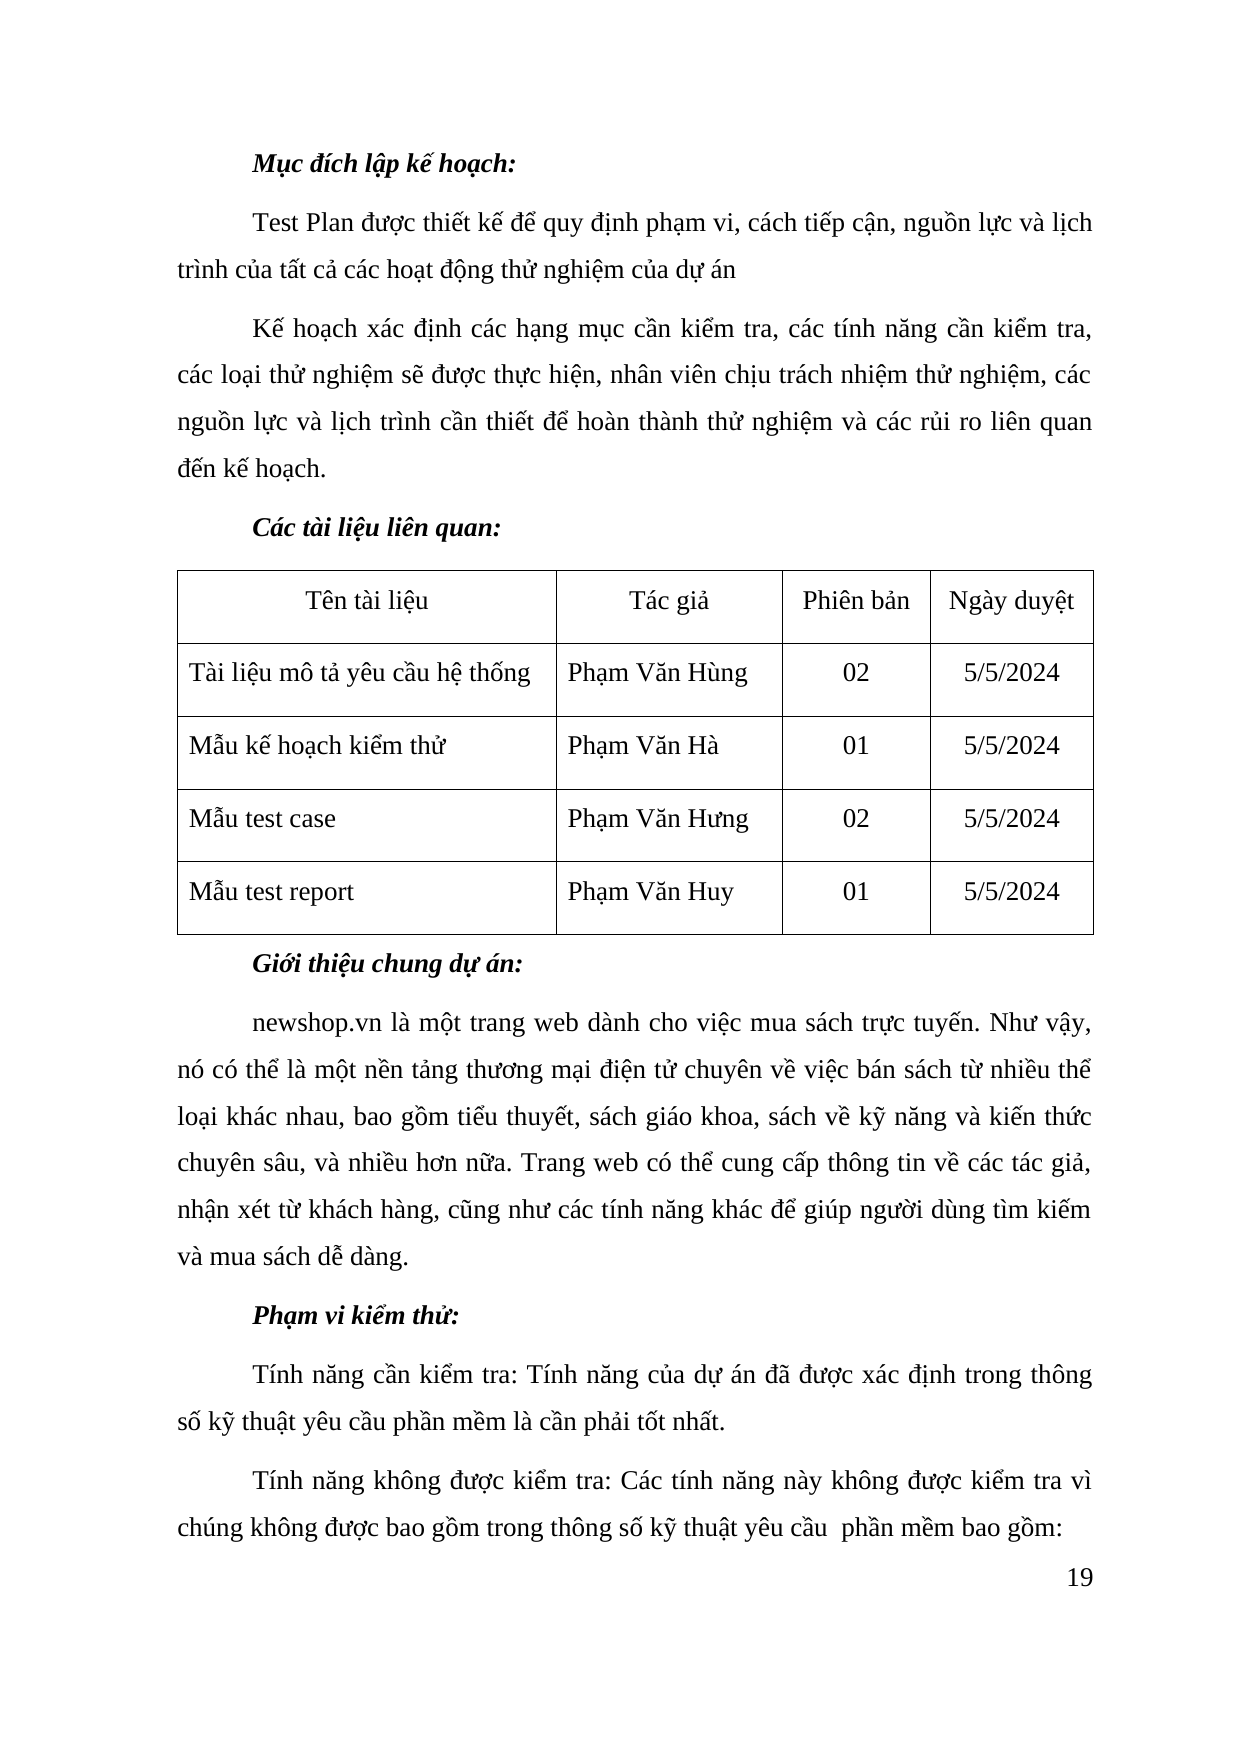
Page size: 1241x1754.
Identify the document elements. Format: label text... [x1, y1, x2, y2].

table_cell 5/5/2024 [931, 644, 1093, 716]
table_header Tác giả [557, 571, 782, 643]
table_cell 5/5/2024 [931, 862, 1093, 934]
table_cell 01 [783, 717, 930, 788]
table_cell 5/5/2024 [931, 790, 1093, 861]
table_cell 5/5/2024 [931, 717, 1093, 788]
table_cell Mẫu test report [178, 862, 556, 934]
table_cell Mẫu kế hoạch kiểm thử [178, 717, 556, 788]
table_cell Phạm Văn Hưng [557, 790, 782, 861]
table_cell 01 [783, 862, 930, 934]
text newshop.vn là một trang web dành cho việc mua sách trực tuyến. Như vậy, nó có thể là một nền tảng thương mại điện tử chuyên về việc bán sách từ nhiều thể loại khác nhau, bao gồm tiểu thuyết, sách giáo khoa, sách về kỹ năng và kiến thức chuyên sâu, và nhiều hơn nữa. Trang web có thể cung cấp thông tin về các tác giả, nhận xét từ khách hàng, cũng như các tính năng khác để giúp người dùng tìm kiếm và mua sách dễ dàng. [177, 1007, 1093, 1271]
table_cell Phạm Văn Hà [557, 717, 782, 788]
text Phạm vi kiểm thử: [177, 1299, 1093, 1330]
table_cell Mẫu test case [178, 790, 556, 861]
table_cell Phạm Văn Huy [557, 862, 782, 934]
text Tính năng không được kiểm tra: Các tính năng này không được kiểm tra vì chúng không được bao gồm trong thông số kỹ thuật yêu cầu phần mềm bao gồm: [177, 1464, 1093, 1542]
text Kế hoạch xác định các hạng mục cần kiểm tra, các tính năng cần kiểm tra, các loại thử nghiệm sẽ được thực hiện, nhân viên chịu trách nhiệm thử nghiệm, các nguồn lực và lịch trình cần thiết để hoàn thành thử nghiệm và các rủi ro liên quan đến kế hoạch. [177, 312, 1093, 483]
table_cell Phạm Văn Hùng [557, 644, 782, 716]
table_header Phiên bản [783, 571, 930, 643]
table_cell 02 [783, 790, 930, 861]
text Tính năng cần kiểm tra: Tính năng của dự án đã được xác định trong thông số kỹ thuật yêu cầu phần mềm là cần phải tốt nhất. [177, 1358, 1093, 1436]
text Giới thiệu chung dự án: [177, 947, 1093, 978]
table_header Tên tài liệu [178, 571, 556, 643]
text Mục đích lập kế hoạch: [177, 147, 1093, 178]
table_cell 02 [783, 644, 930, 716]
text Các tài liệu liên quan: [177, 511, 1093, 542]
table_header Ngày duyệt [931, 571, 1093, 643]
table_cell Tài liệu mô tả yêu cầu hệ thống [178, 644, 556, 716]
text Test Plan được thiết kế để quy định phạm vi, cách tiếp cận, nguồn lực và lịch trình của tất cả các hoạt động thử nghiệm của dự án [177, 206, 1093, 284]
